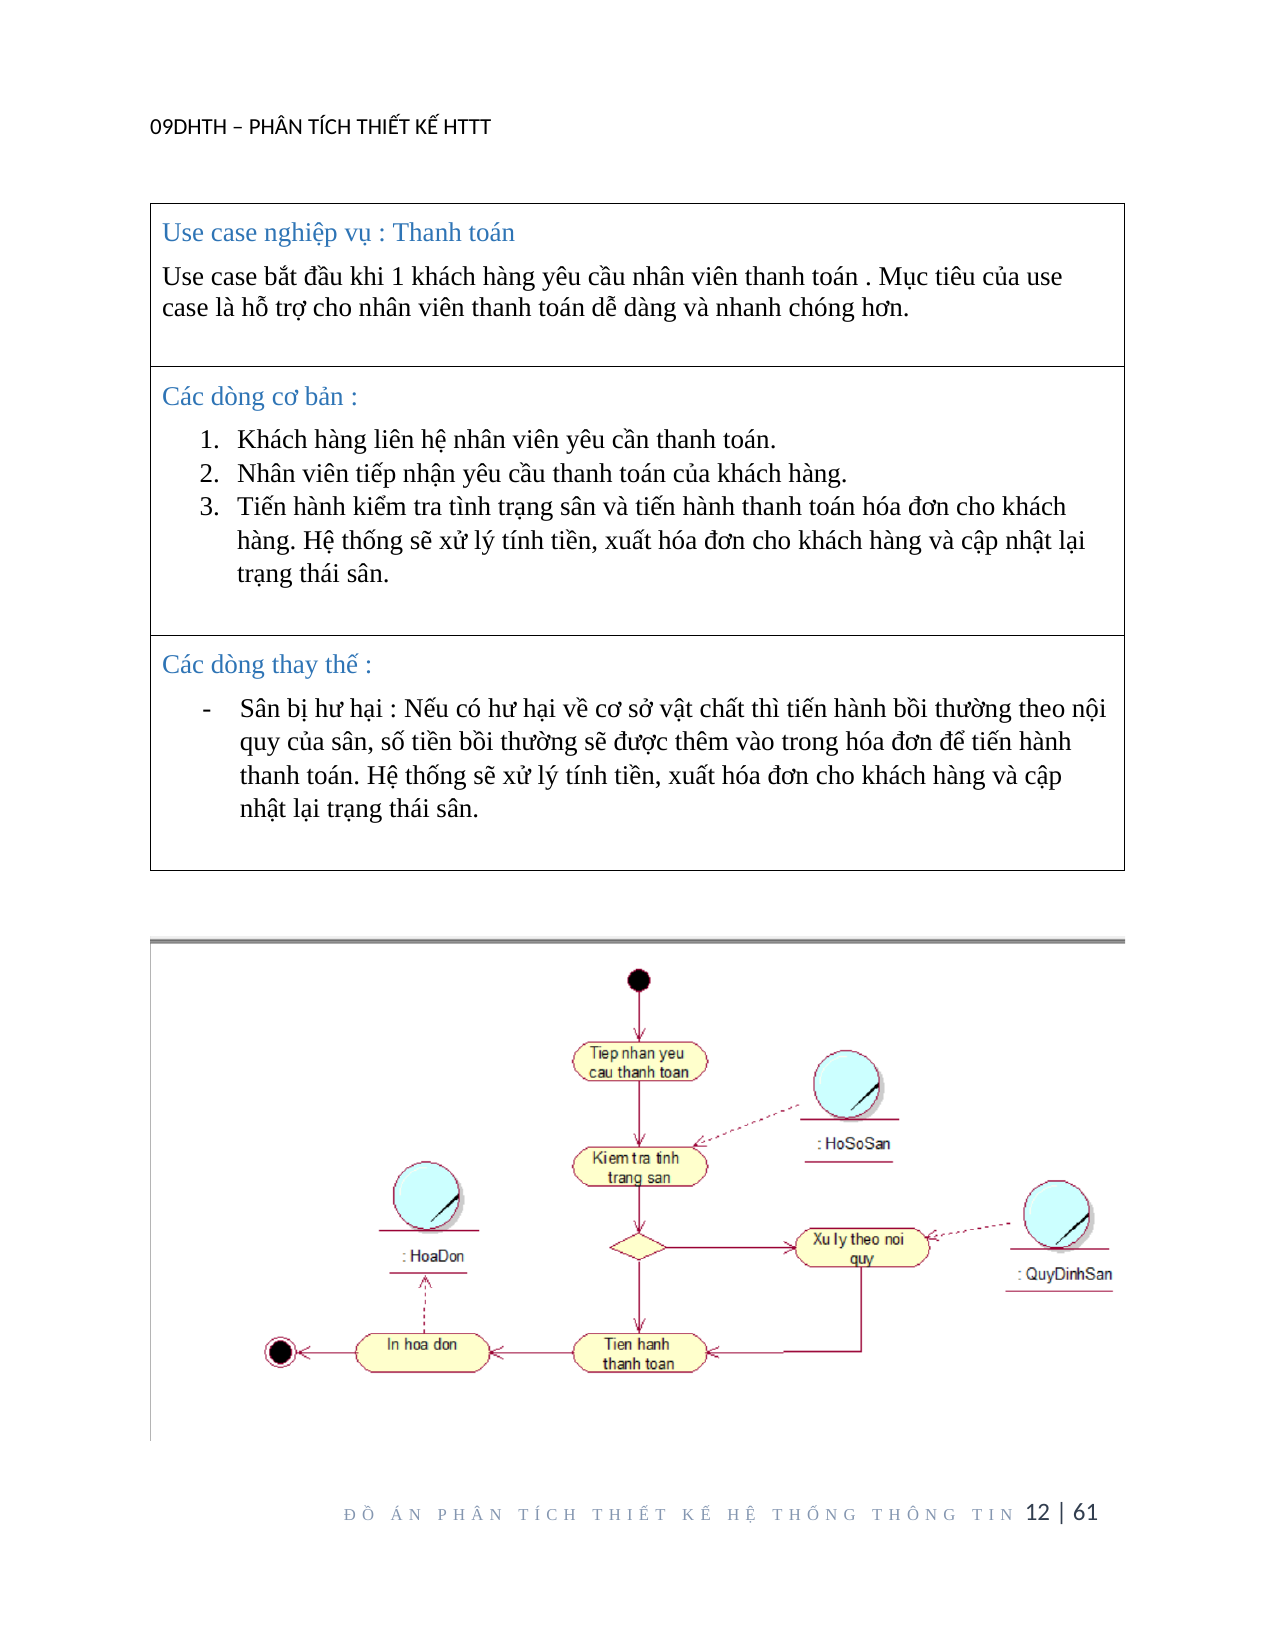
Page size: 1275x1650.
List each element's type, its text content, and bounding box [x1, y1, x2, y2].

picture [150, 936, 1125, 1441]
table_cell Các dòng cơ bản : Khách hàng liên hệ nhân viên yêu cần thanh toán. Nhân viên tiếp nhận yêu cầu thanh toán của khách hàng. Tiến hành kiểm tra tình trạng sân và tiến hành thanh toán hóa đơn cho khách hàng. Hệ thống sẽ xử lý tính tiền, xuất hóa đơn cho khách hàng và cập nhật lại trạng thái sân. [151, 367, 1124, 634]
table_header Use case nghiệp vụ : Thanh toán Use case bắt đầu khi 1 khách hàng yêu cầu nhân viên thanh toán . Mục tiêu của use case là hỗ trợ cho nhân viên thanh toán dễ dàng và nhanh chóng hơn. [151, 204, 1124, 366]
table_cell Các dòng thay thế : Sân bị hư hại : Nếu có hư hại về cơ sở vật chất thì tiến hành bồi thường theo nội quy của sân, số tiền bồi thường sẽ được thêm vào trong hóa đơn để tiến hành thanh toán. Hệ thống sẽ xử lý tính tiền, xuất hóa đơn cho khách hàng và cập nhật lại trạng thái sân. [151, 636, 1124, 869]
